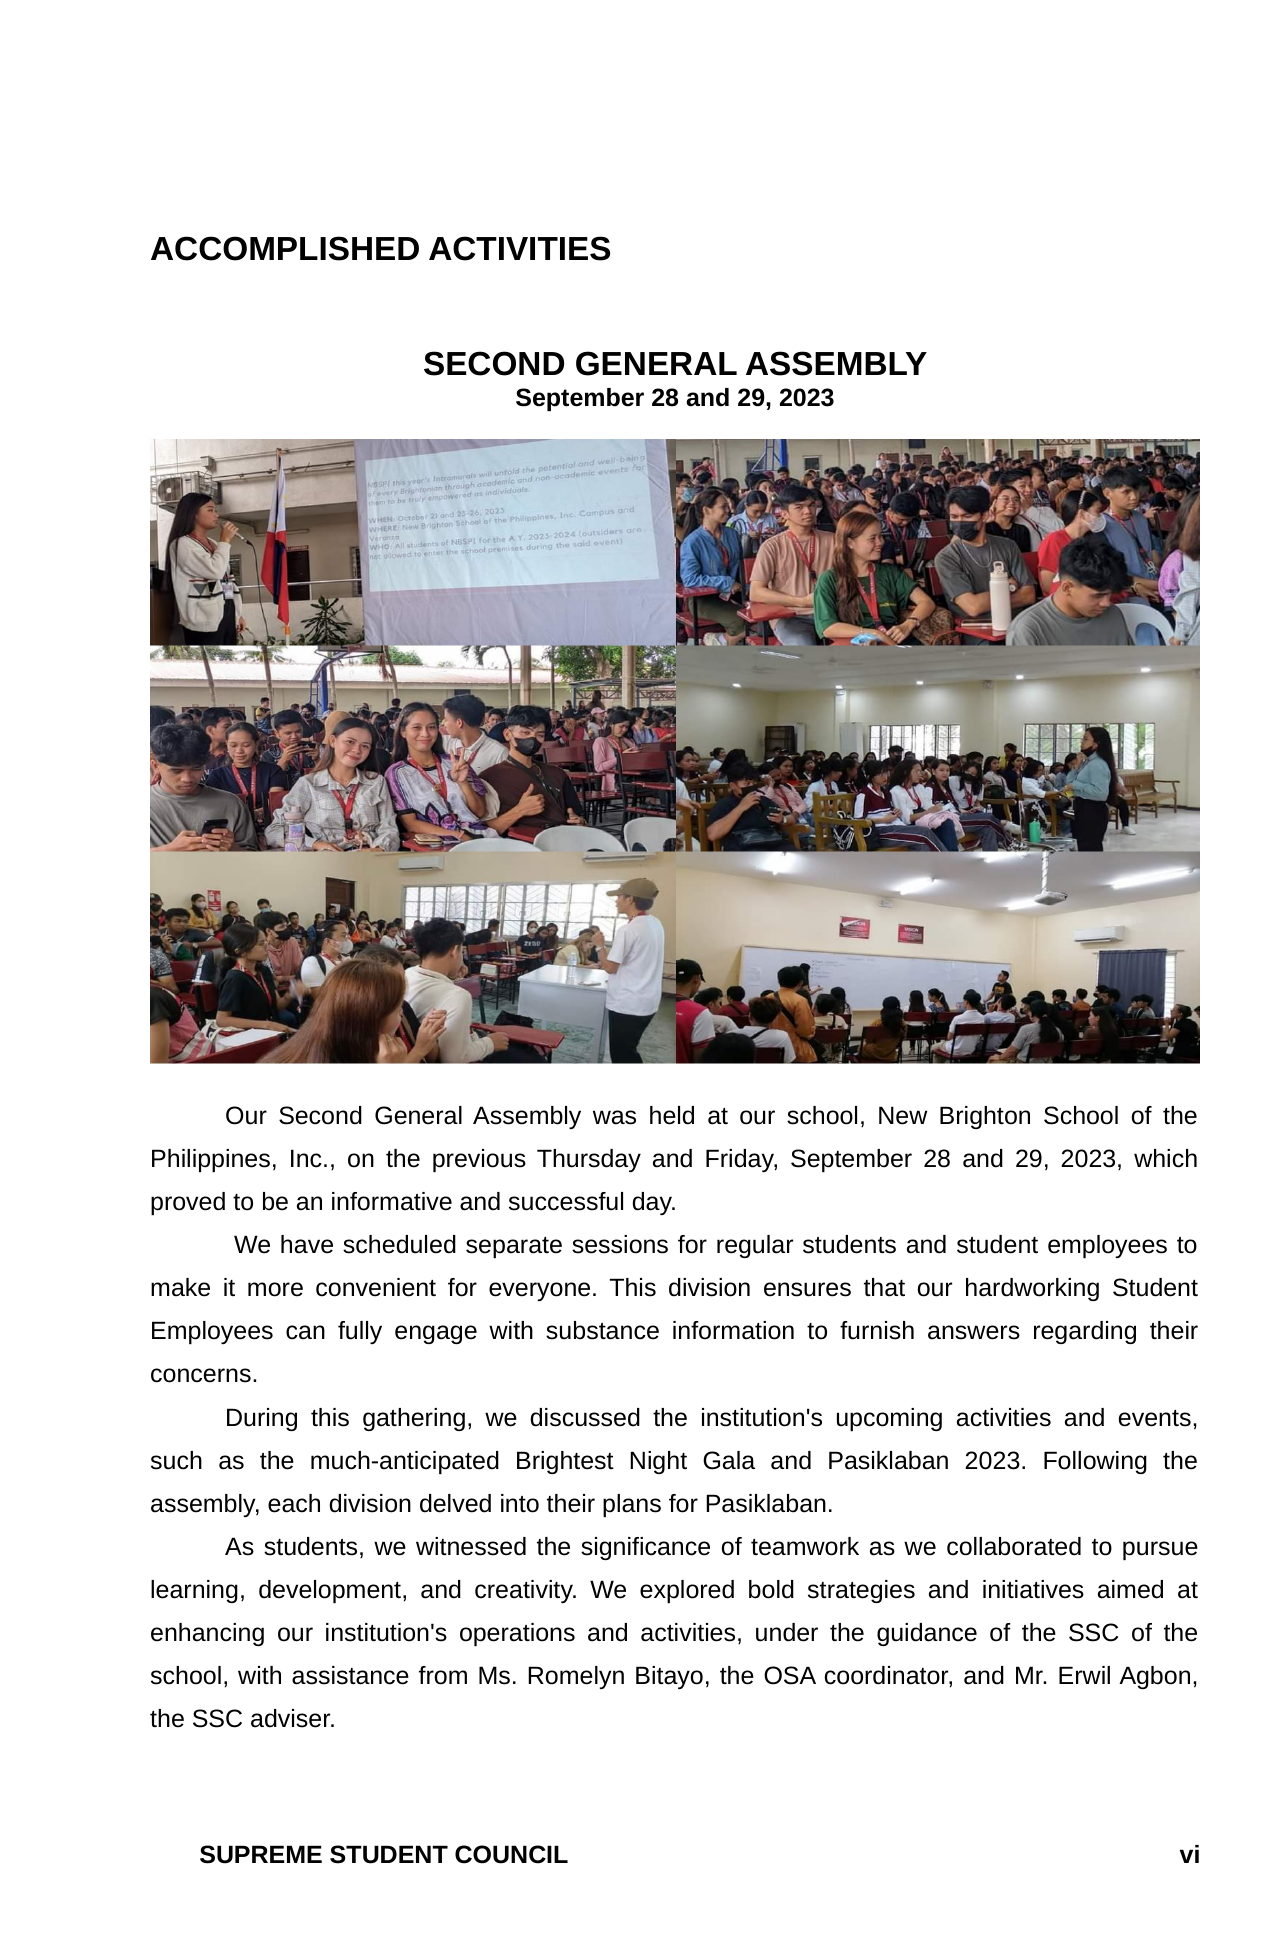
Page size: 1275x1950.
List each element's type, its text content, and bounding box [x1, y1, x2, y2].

text SECOND GENERAL ASSEMBLY [150, 344, 1200, 383]
text As students, we witnessed the significance of teamwork as we collaborated to pursue learning, development, and creativity. We explored bold strategies and initiatives aimed at enhancing our institution's operations and activities, under the guidance of the SSC of the school, with assistance from Ms. Romelyn Bitayo, the OSA coordinator, and Mr. Erwil Agbon, the SSC adviser. [150, 1532, 1200, 1733]
text ACCOMPLISHED ACTIVITIES [150, 229, 1200, 267]
text We have scheduled separate sessions for regular students and student employees to make it more convenient for everyone. This division ensures that our hardworking Student Employees can fully engage with substance information to furnish answers regarding their concerns. [150, 1230, 1200, 1388]
picture [150, 439, 1200, 1064]
text Our Second General Assembly was held at our school, New Brighton School of the Philippines, Inc., on the previous Thursday and Friday, September 28 and 29, 2023, which proved to be an informative and successful day. [150, 1101, 1200, 1216]
text September 28 and 29, 2023 [150, 383, 1200, 411]
text During this gathering, we discussed the institution's upcoming activities and events, such as the much-anticipated Brightest Night Gala and Pasiklaban 2023. Following the assembly, each division delved into their plans for Pasiklaban. [150, 1402, 1200, 1517]
